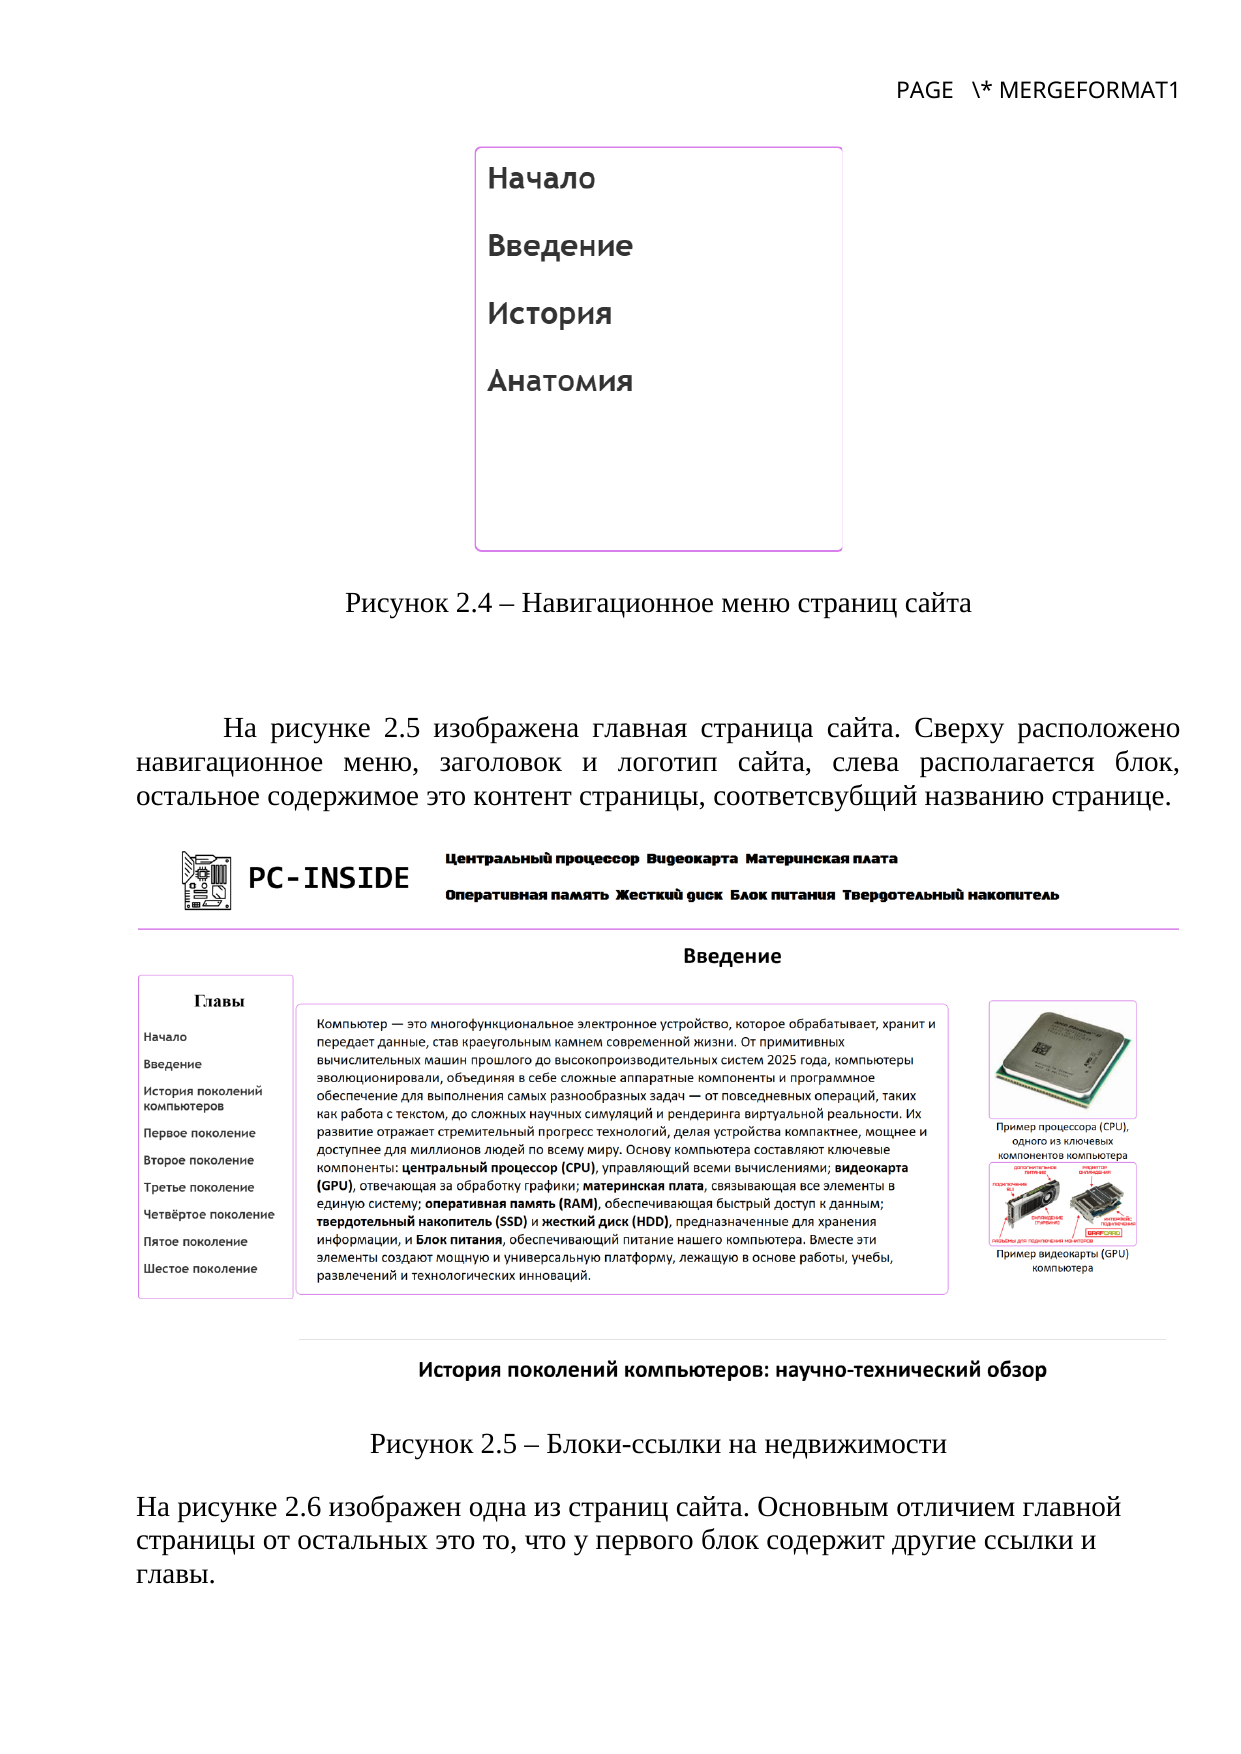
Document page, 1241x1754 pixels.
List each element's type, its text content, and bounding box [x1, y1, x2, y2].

picture [138, 844, 1179, 1402]
text Рисунок 2.5 – Блоки-ссылки на недвижимости [136, 1426, 1181, 1460]
text Рисунок 2.4 – Навигационное меню страниц сайта [136, 585, 1181, 619]
picture [474, 136, 843, 556]
text На рисунке 2.6 изображен одна из страниц сайта. Основным отличием главной страницы от остальных это то, что у первого блок содержит другие ссылки и главы. [136, 1489, 1181, 1589]
text На рисунке 2.5 изображена главная страница сайта. Сверху расположено навигационное меню, заголовок и логотип сайта, слева располагается блок, остальное содержимое это контент страницы, соответсвубщий названию странице. [136, 711, 1181, 811]
